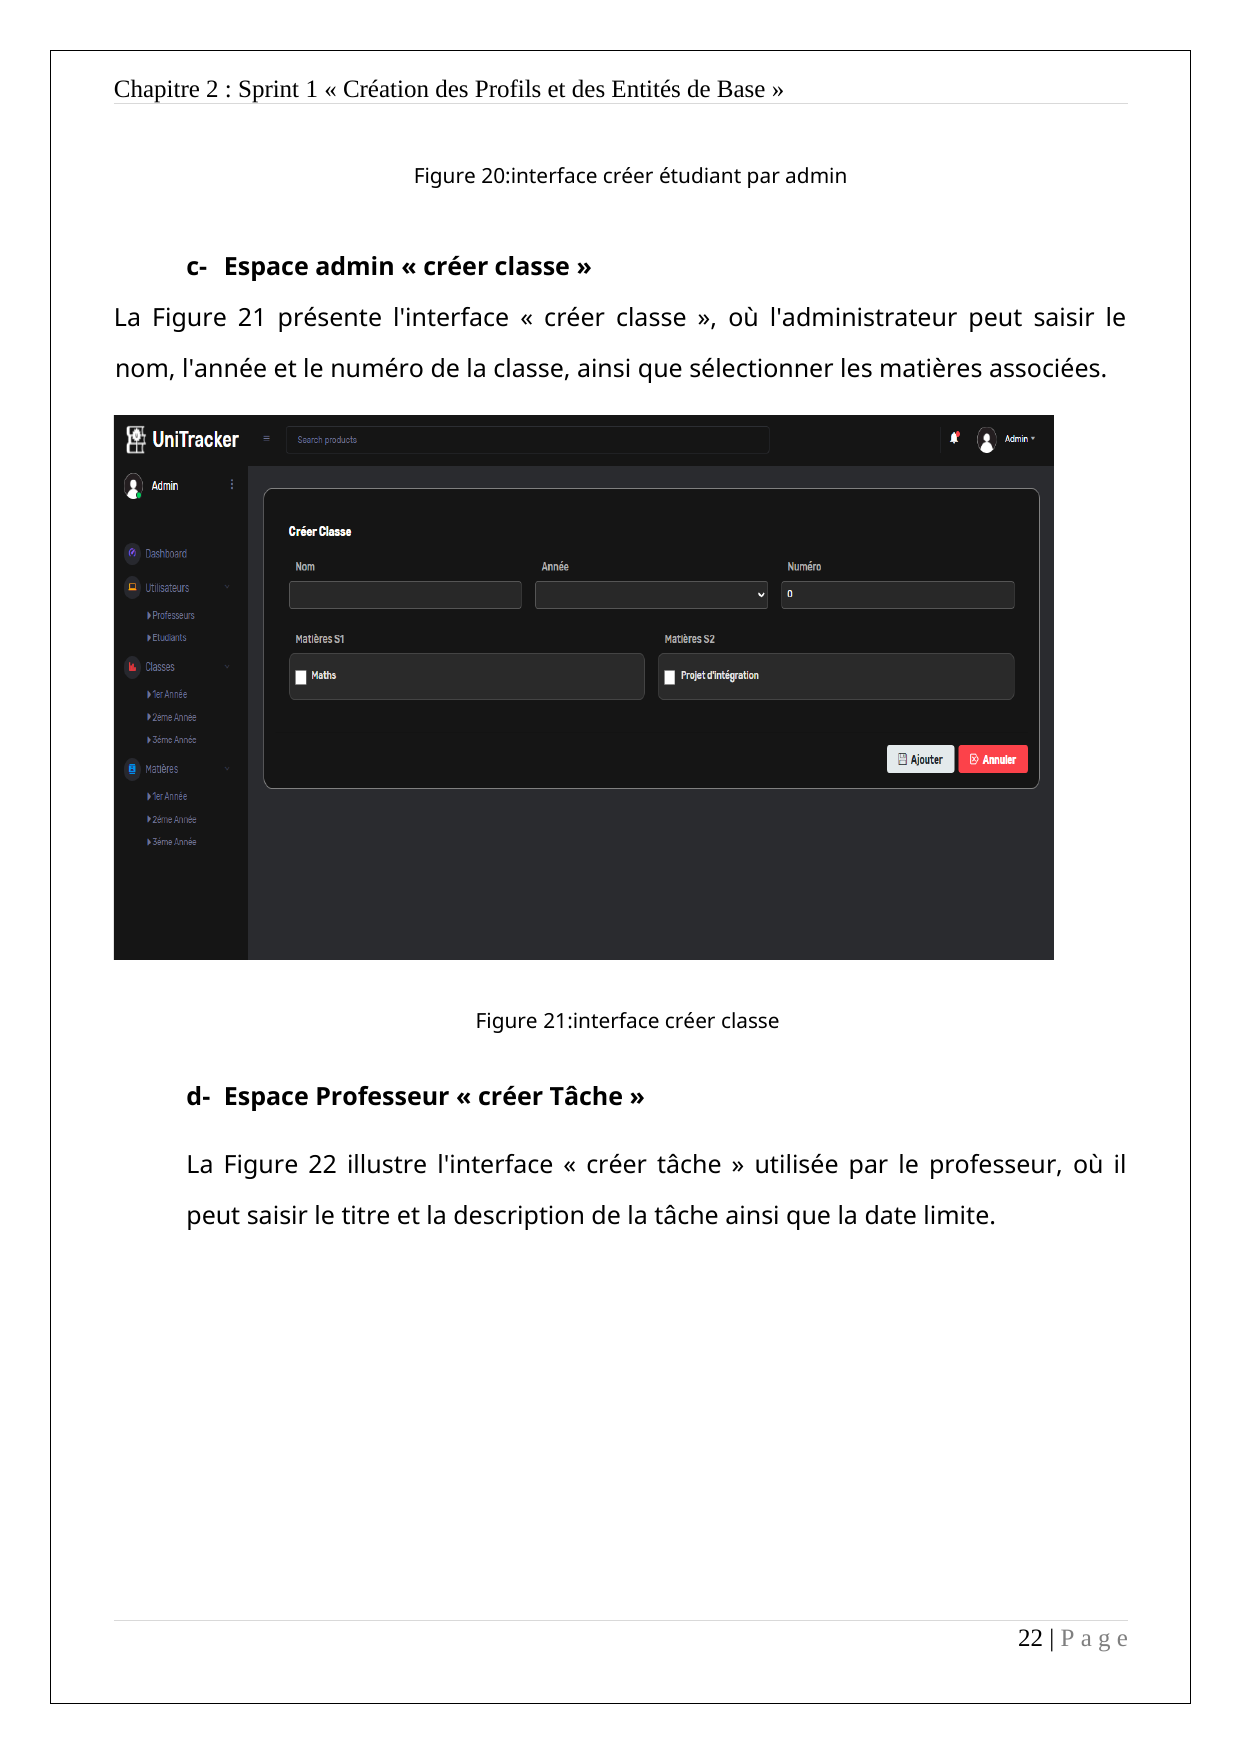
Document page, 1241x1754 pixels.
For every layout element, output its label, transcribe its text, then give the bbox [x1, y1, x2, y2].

picture [113, 415, 1054, 960]
text La Figure 21 présente l'interface « créer classe », où l'administrateur peut saisir le nom, l'année et le numéro de la classe, ainsi que sélectionner les matières associées. [114, 299, 1128, 384]
subtitle Espace admin « créer classe » [186, 248, 1128, 282]
text La Figure 22 illustre l'interface « créer tâche » utilisée par le professeur, où il peut saisir le titre et la description de la tâche ainsi que la date limite. [186, 1147, 1128, 1232]
text Figure 20:interface créer étudiant par admin [413, 161, 847, 189]
subtitle Espace Professeur « créer Tâche » [186, 1079, 1128, 1113]
text Figure 21:interface créer classe [475, 1006, 780, 1035]
